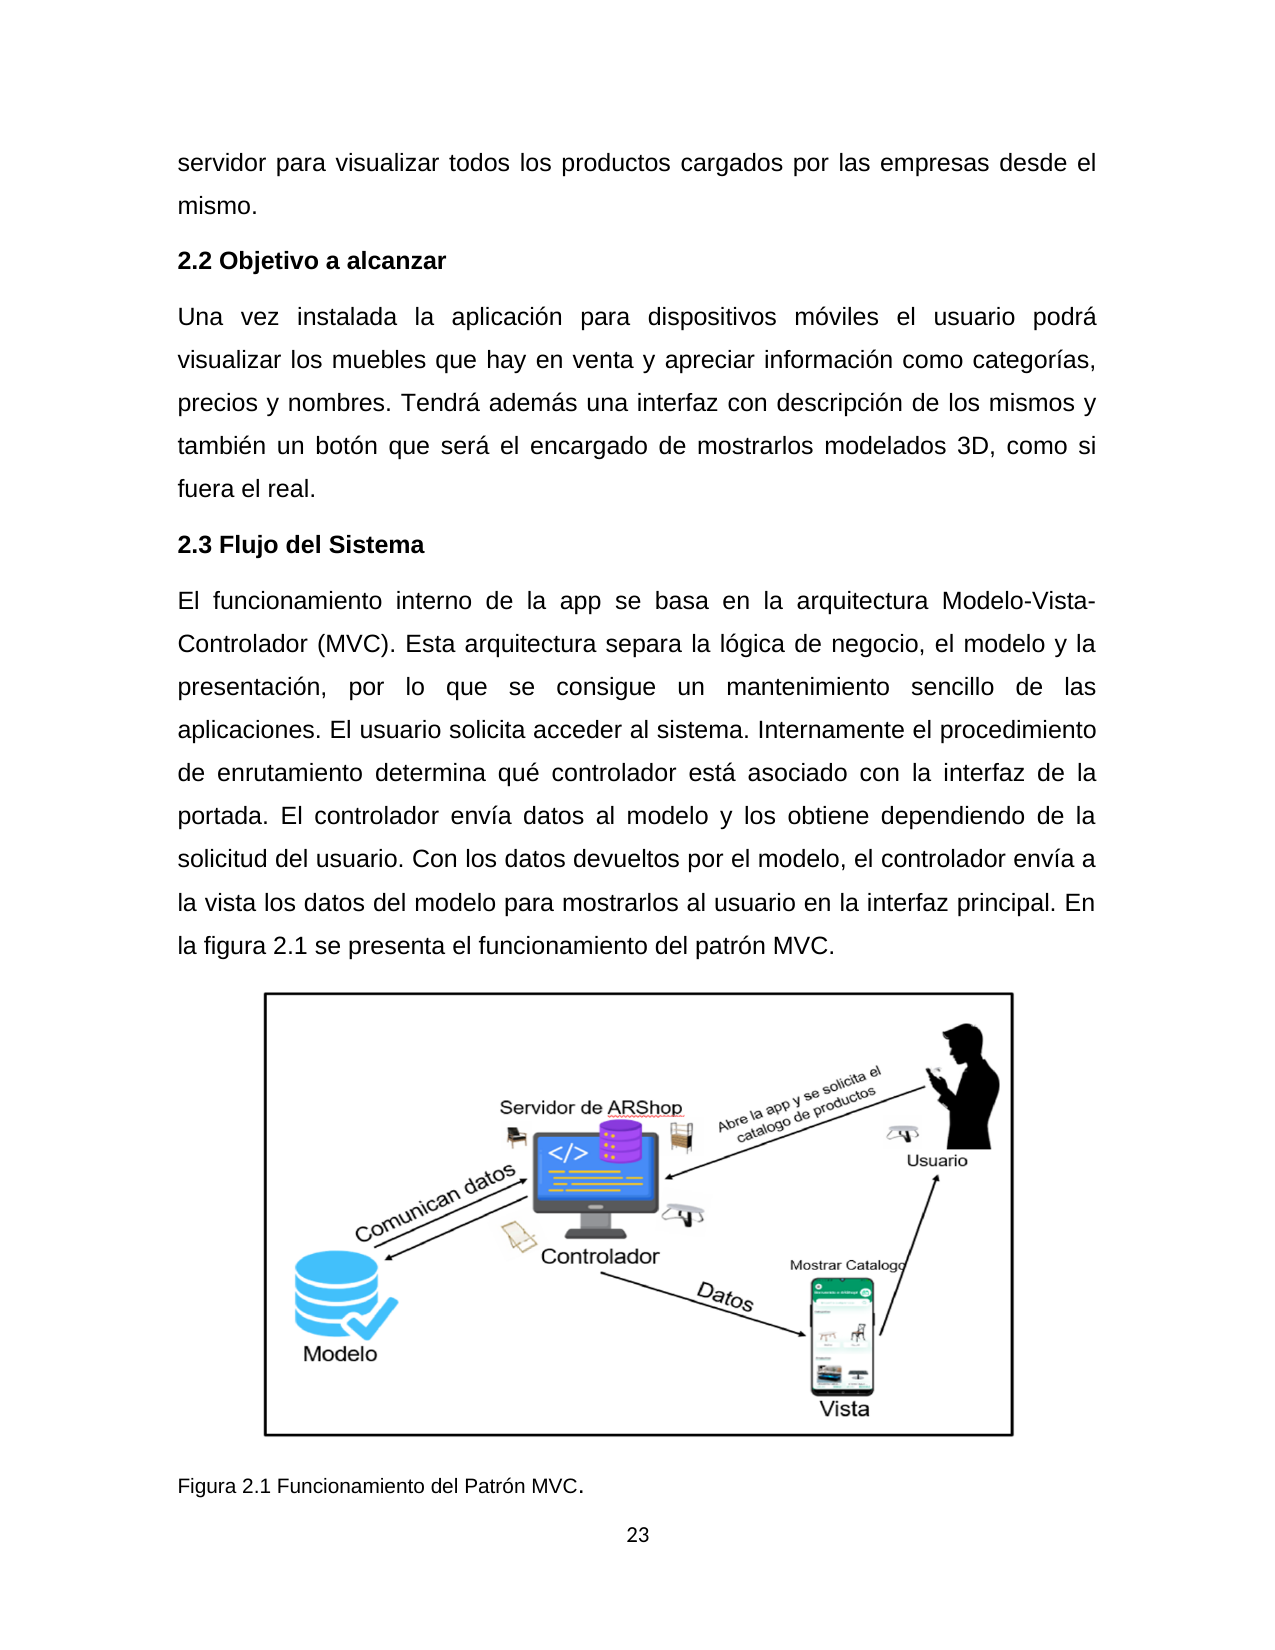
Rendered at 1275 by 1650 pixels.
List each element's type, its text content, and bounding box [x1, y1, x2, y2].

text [177, 148, 1098, 219]
subtitle 2.2 Objetivo a alcanzar [177, 246, 1098, 275]
subtitle 2.3 Flujo del Sistema [177, 530, 1098, 559]
picture [254, 986, 1021, 1444]
text Una vez instalada la aplicación para dispositivos móviles el usuario podrá visualizar los muebles que hay en venta y apreciar información como categorías, precios y nombres. Tendrá además una interfaz con descripción de los mismos y también un botón que será el encargado de mostrarlos modelados 3D, como si fuera el real. [177, 302, 1098, 503]
text Figura 2.1 Funcionamiento del Patrón MVC. [177, 1470, 1098, 1498]
text El funcionamiento interno de la app se basa en la arquitectura Modelo-Vista-Controlador (MVC). Esta arquitectura separa la lógica de negocio, el modelo y la presentación, por lo que se consigue un mantenimiento sencillo de las aplicaciones. El usuario solicita acceder al sistema. Internamente el procedimiento de enrutamiento determina qué controlador está asociado con la interfaz de la portada. El controlador envía datos al modelo y los obtiene dependiendo de la solicitud del usuario. Con los datos devueltos por el modelo, el controlador envía a la vista los datos del modelo para mostrarlos al usuario en la interfaz principal. En la figura 2.1 se presenta el funcionamiento del patrón MVC. [177, 586, 1098, 959]
